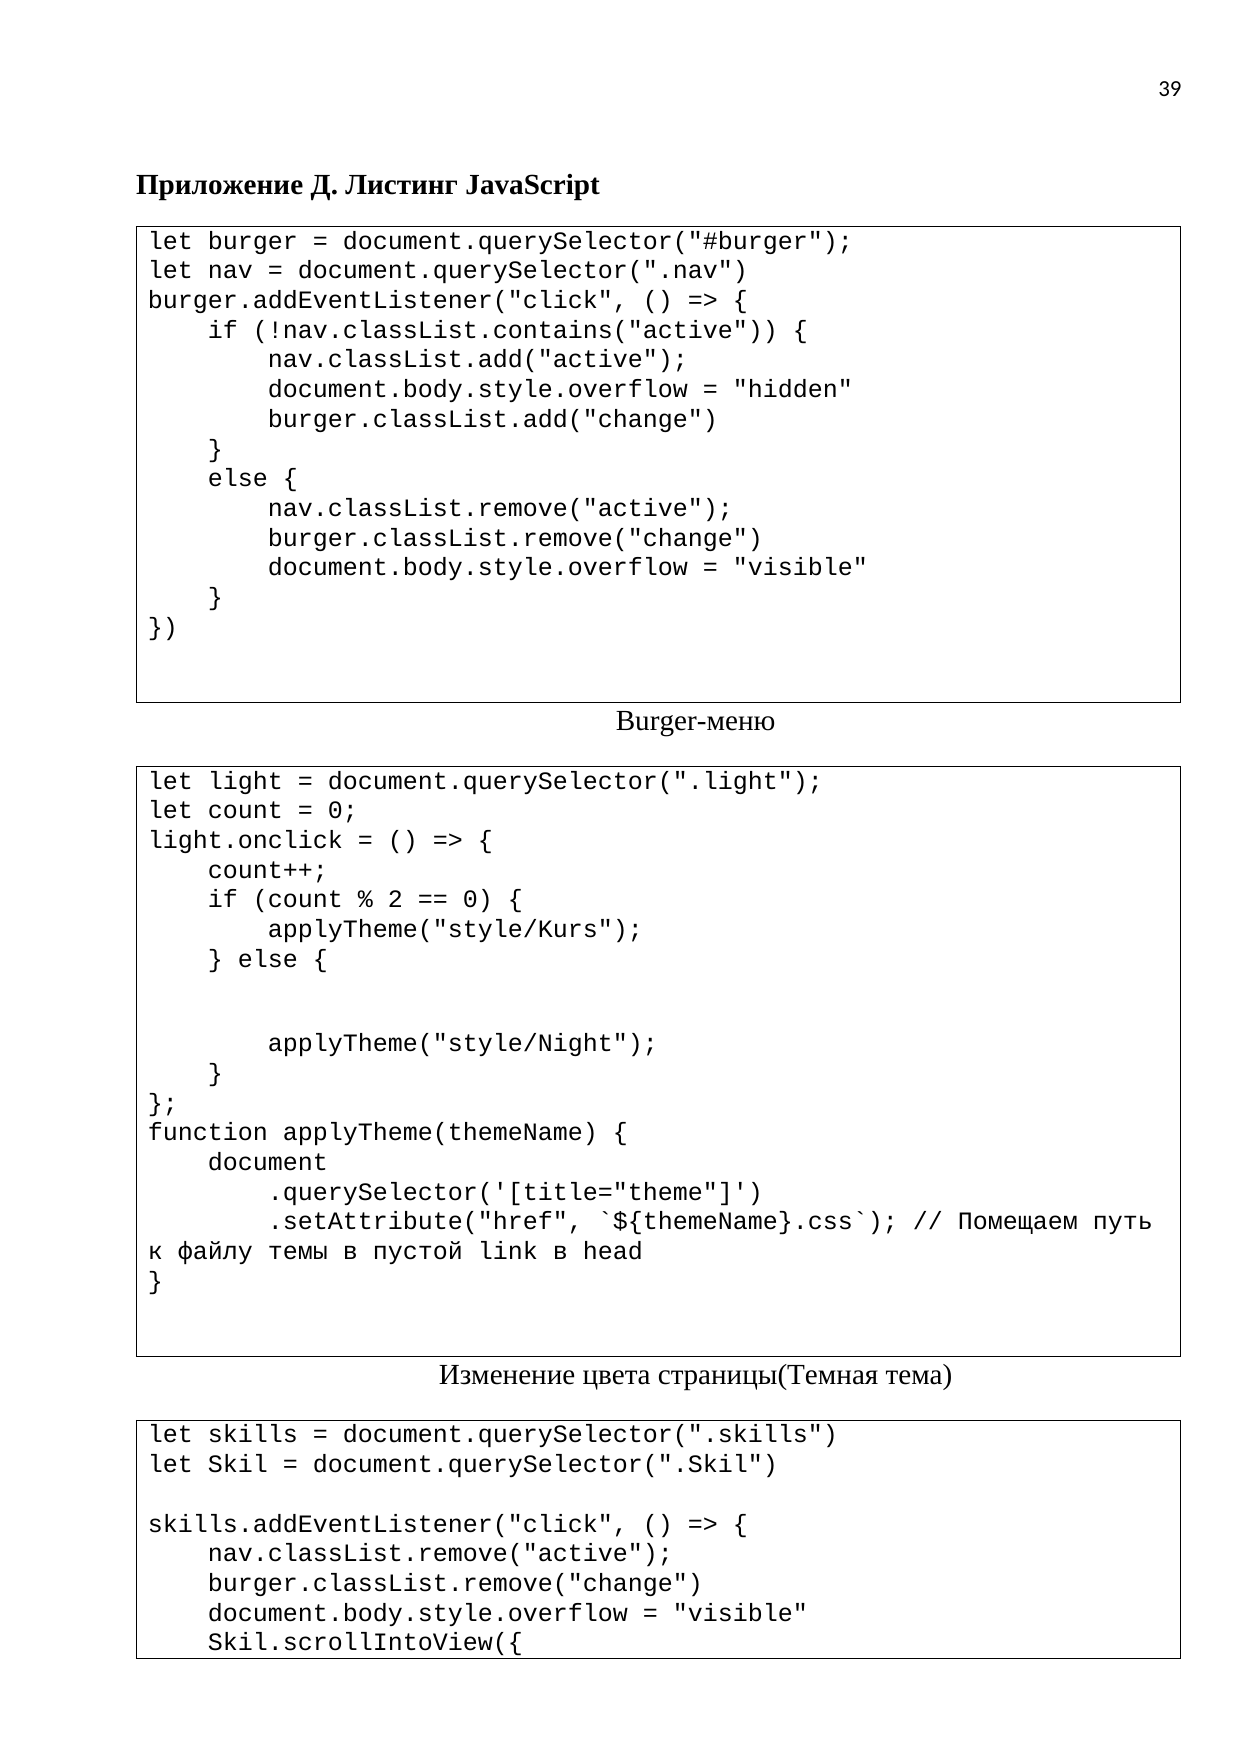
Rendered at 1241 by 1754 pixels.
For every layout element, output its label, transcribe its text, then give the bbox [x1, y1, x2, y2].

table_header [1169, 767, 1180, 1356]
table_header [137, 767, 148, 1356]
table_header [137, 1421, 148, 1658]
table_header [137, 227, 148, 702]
text Burger-меню [136, 703, 1181, 737]
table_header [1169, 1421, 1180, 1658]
subtitle Приложение Д. Листинг JavaScript [136, 167, 1181, 201]
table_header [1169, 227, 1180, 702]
text Изменение цвета страницы(Темная тема) [136, 1357, 1181, 1391]
